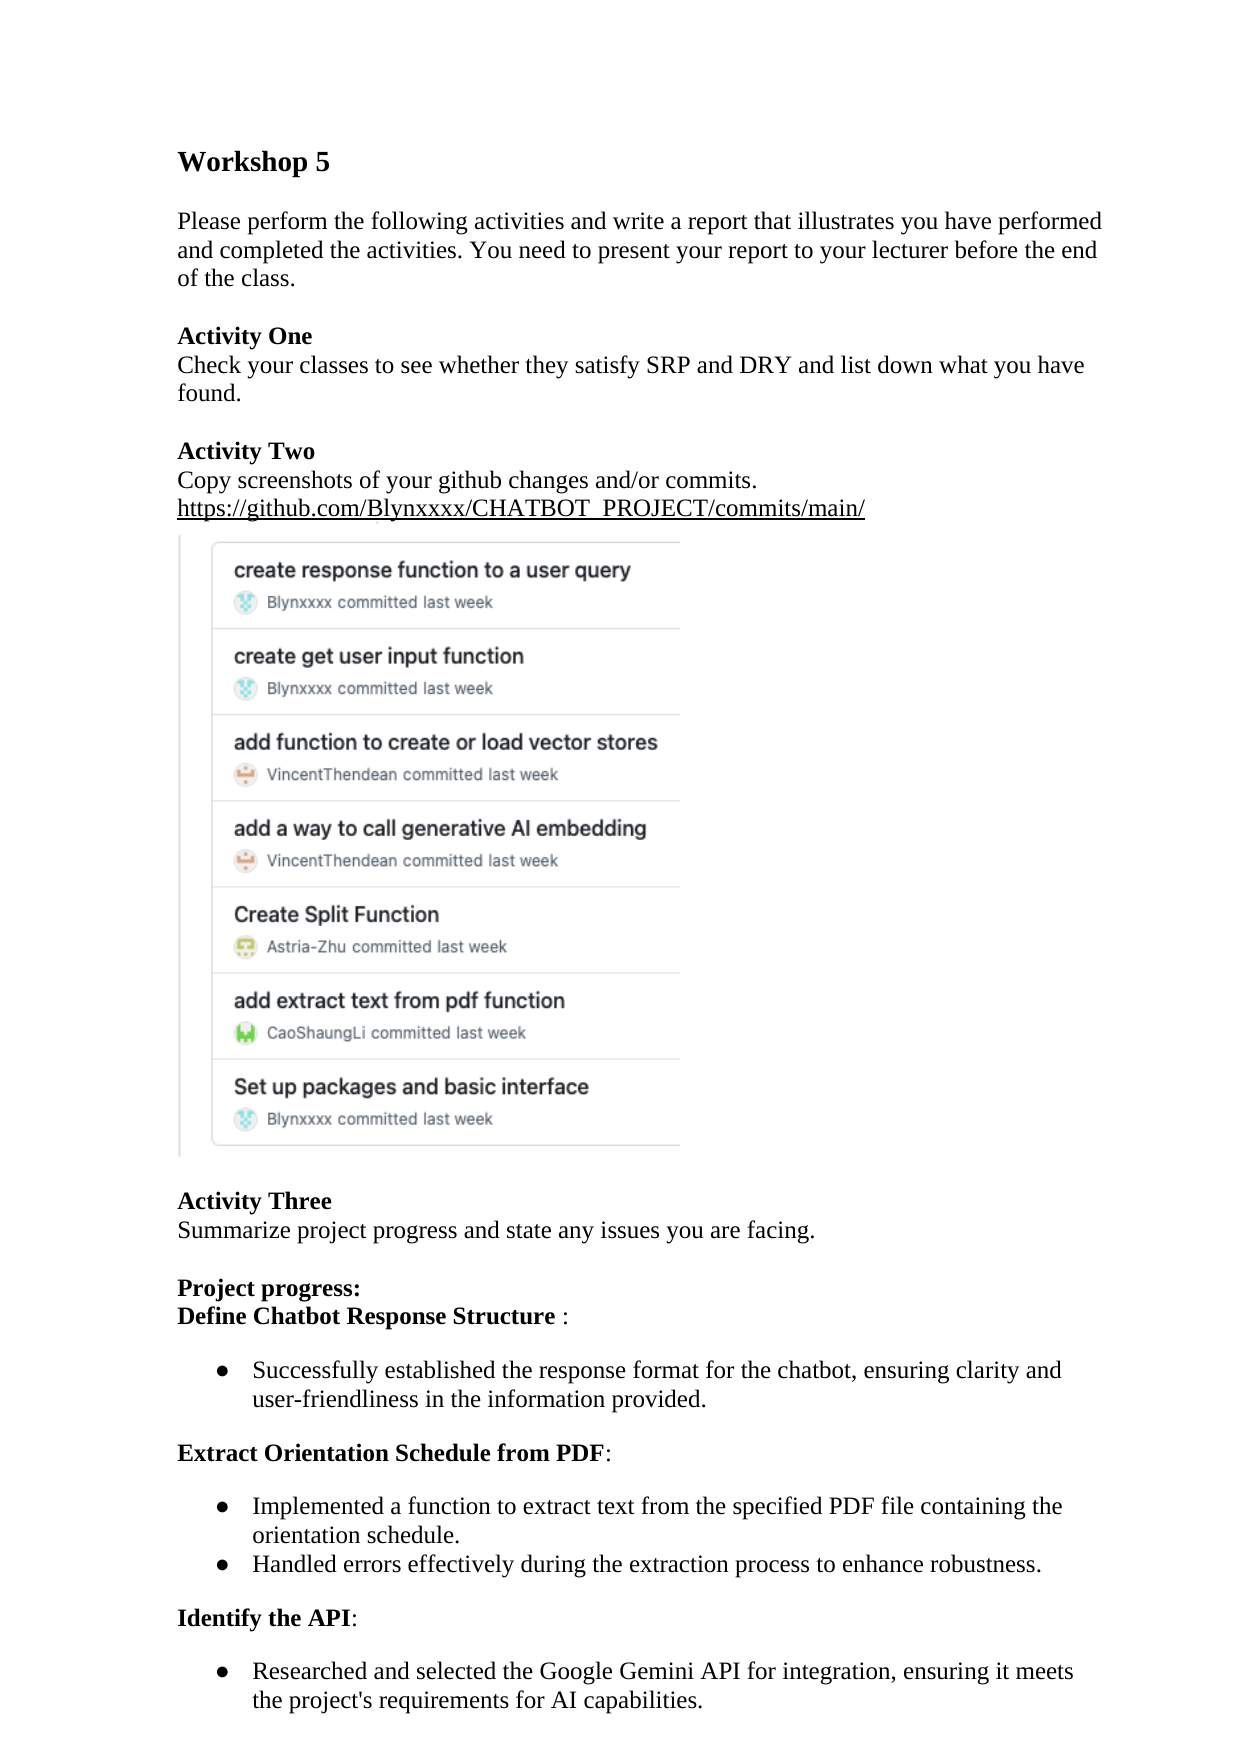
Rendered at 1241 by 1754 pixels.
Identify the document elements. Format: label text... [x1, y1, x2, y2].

text Please perform the following activities and write a report that illustrates you have performed and completed the activities. You need to present your report to your lecturer before the end of the class. [177, 206, 1104, 292]
text Identify the API: [177, 1603, 1104, 1631]
text Summarize project progress and state any issues you are facing. [177, 1215, 1104, 1244]
list Implemented a function to extract text from the specified PDF file containing the orientation schedule. [214, 1491, 1104, 1549]
text https://github.com/Blynxxxx/CHATBOT_PROJECT/commits/main/ [177, 493, 1104, 522]
subtitle Workshop 5 [177, 144, 1104, 177]
text Activity Three [177, 1186, 1104, 1215]
text Copy screenshots of your github changes and/or commits. [177, 465, 1104, 493]
list Handled errors effectively during the extraction process to enhance robustness. [214, 1549, 1104, 1578]
text Extract Orientation Schedule from PDF: [177, 1438, 1104, 1466]
picture [177, 522, 680, 1158]
text Activity One [177, 321, 1104, 350]
list Researched and selected the Google Gemini API for integration, ensuring it meets the project's requirements for AI capabilities. [214, 1656, 1104, 1714]
text Activity Two [177, 436, 1104, 465]
text Check your classes to see whether they satisfy SRP and DRY and list down what you have found. [177, 350, 1104, 407]
list Successfully established the response format for the chatbot, ensuring clarity and user-friendliness in the information provided. [214, 1355, 1104, 1413]
text Define Chatbot Response Structure : [177, 1301, 1104, 1330]
text Project progress: [177, 1273, 1104, 1301]
